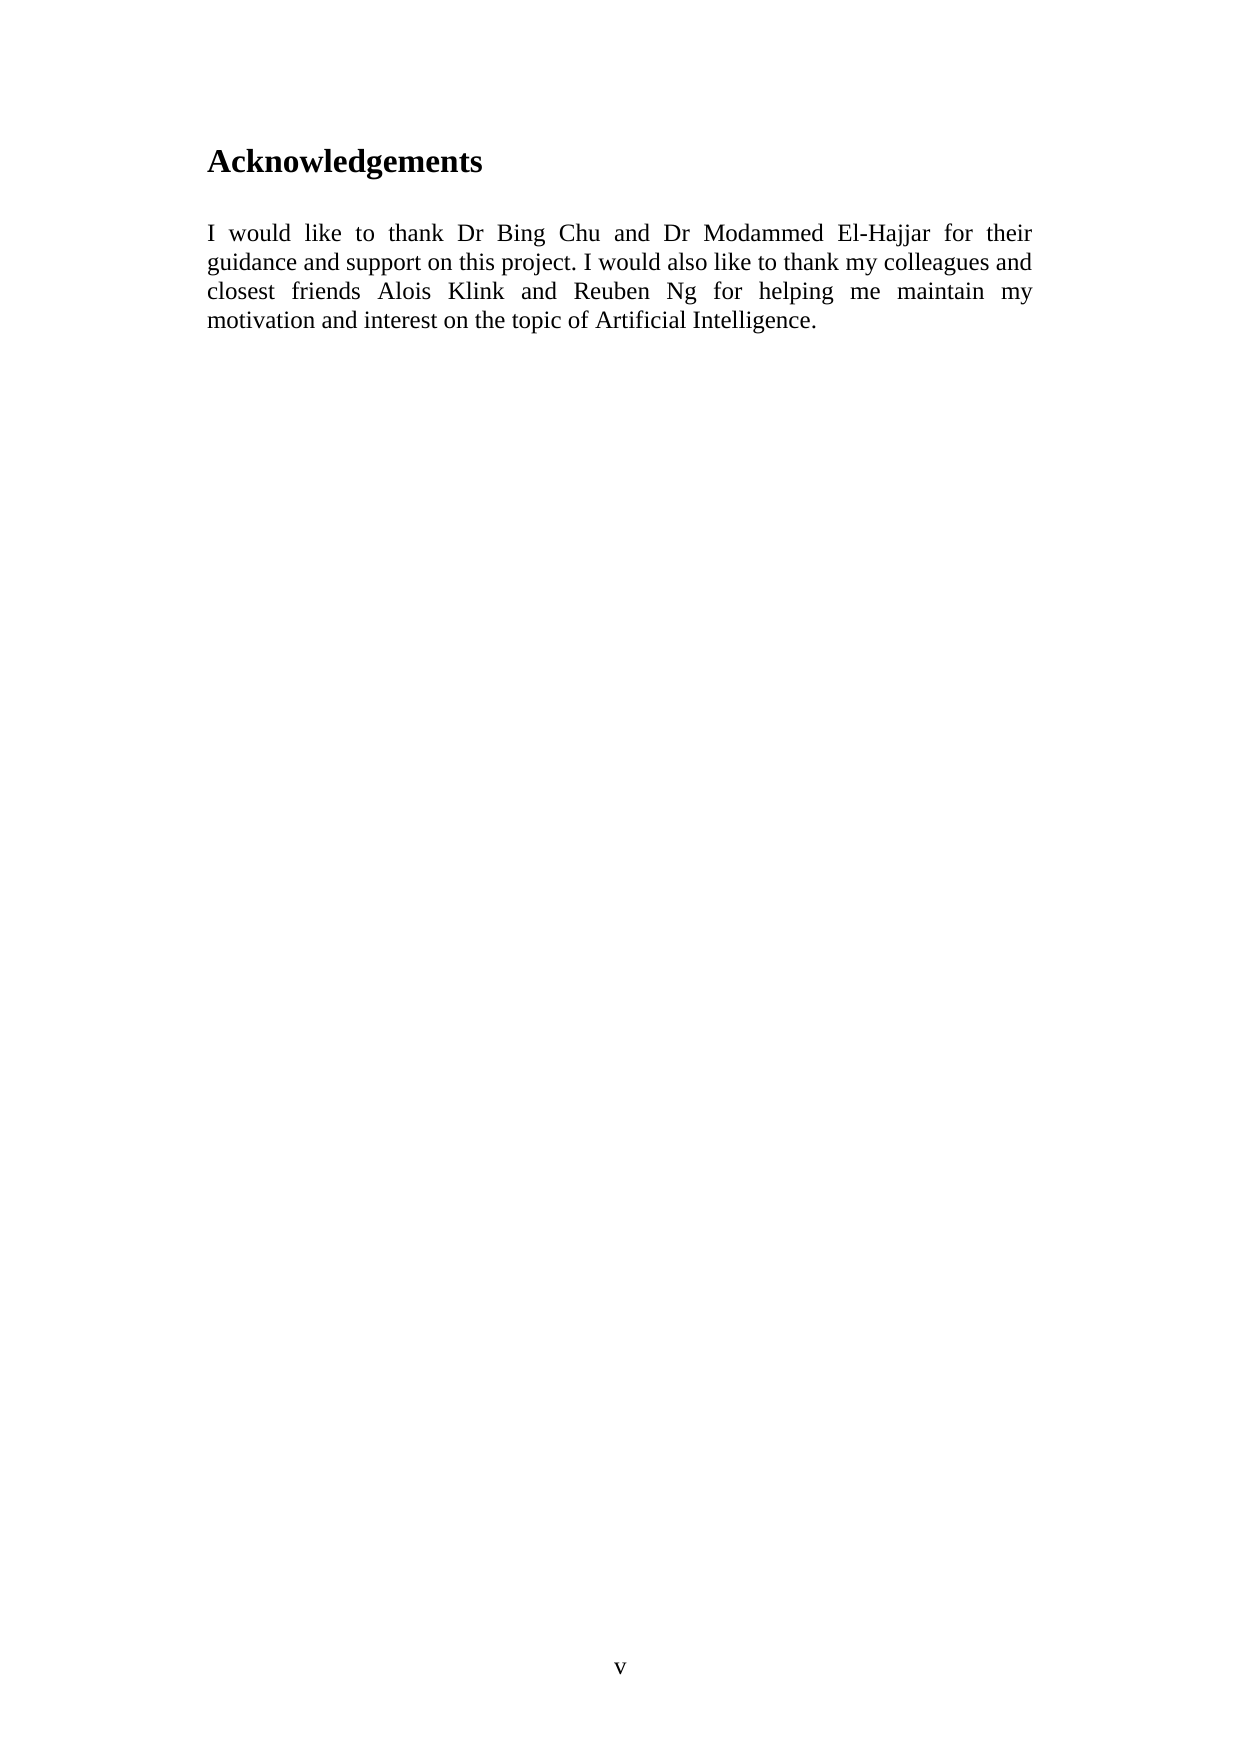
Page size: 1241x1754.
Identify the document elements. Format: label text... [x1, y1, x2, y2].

text Acknowledgements [207, 142, 1033, 180]
text I would like to thank Dr Bing Chu and Dr Modammed El-Hajjar for their guidance and support on this project. I would also like to thank my colleagues and closest friends Alois Klink and Reuben Ng for helping me maintain my motivation and interest on the topic of Artificial Intelligence. [207, 218, 1033, 333]
